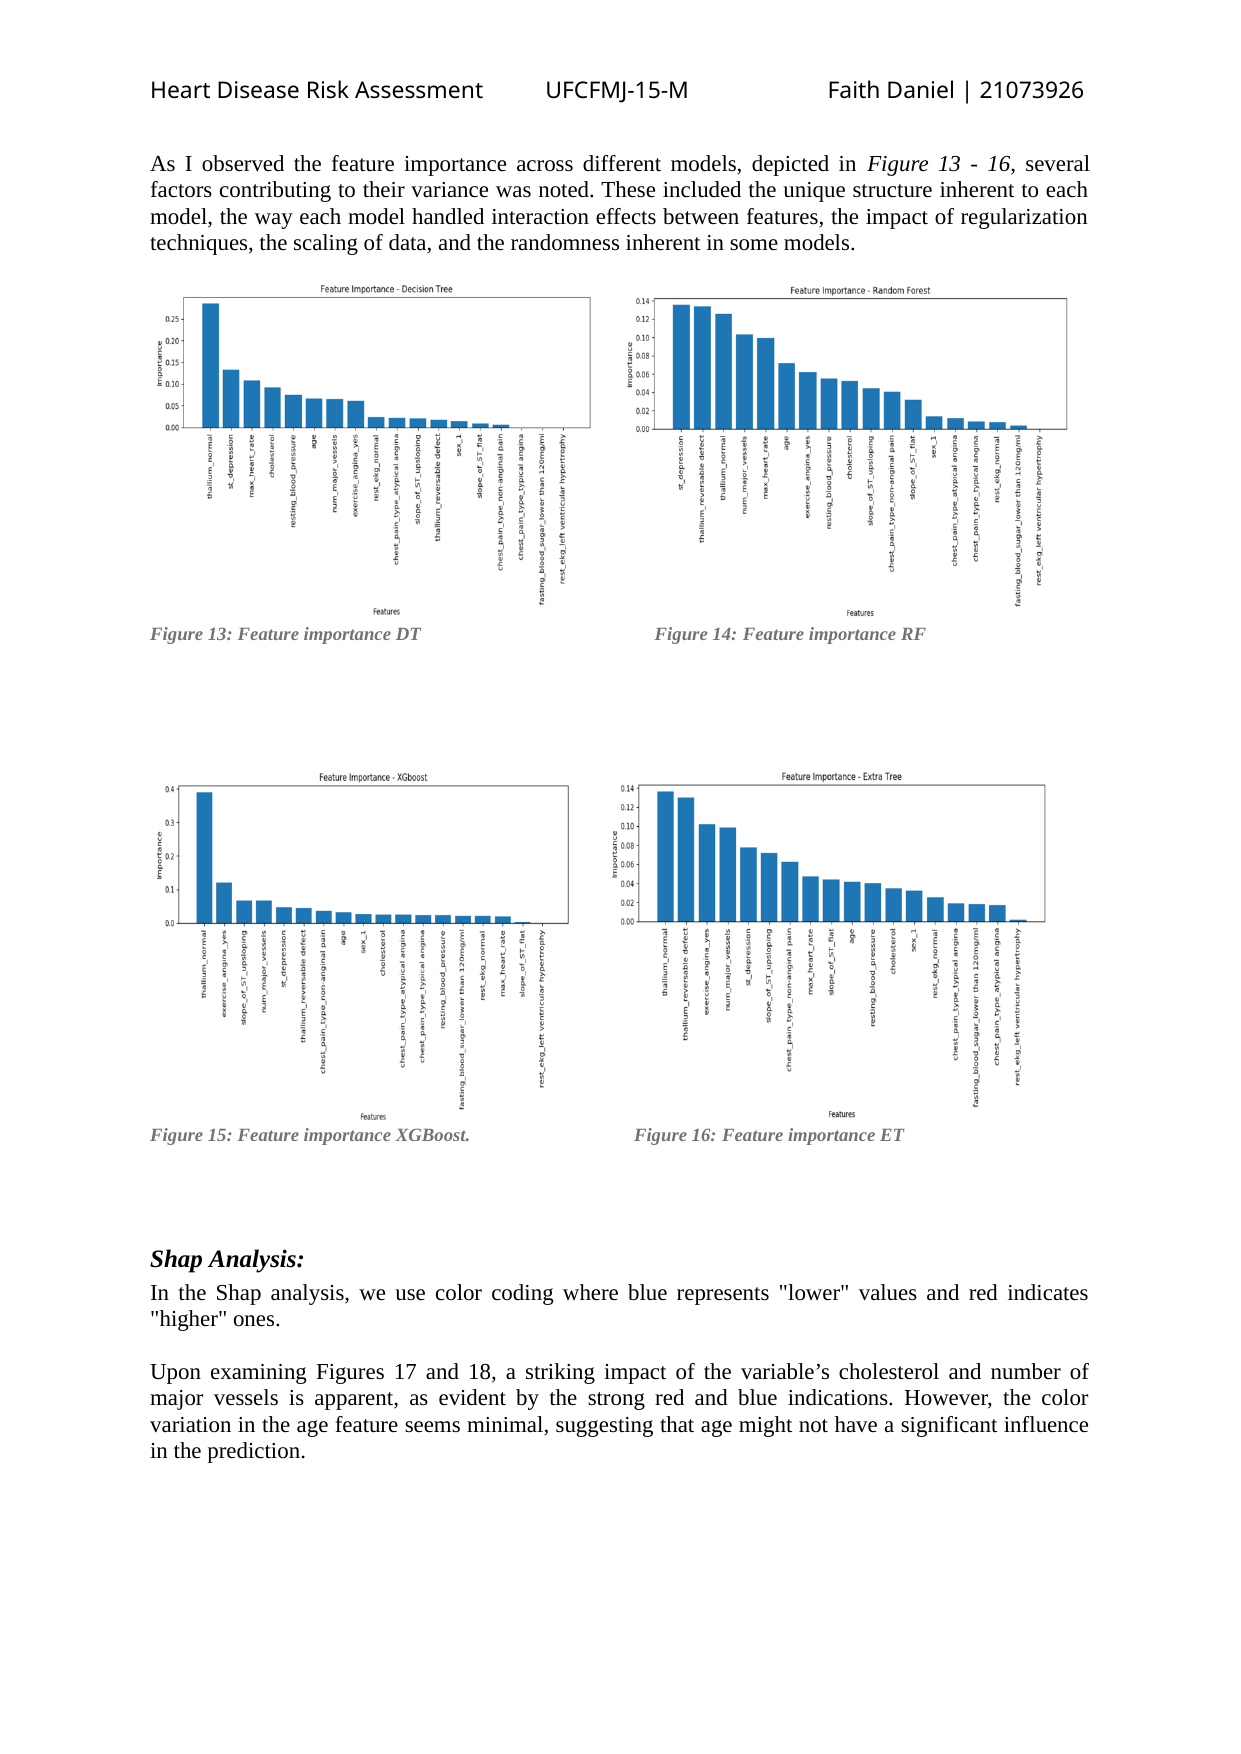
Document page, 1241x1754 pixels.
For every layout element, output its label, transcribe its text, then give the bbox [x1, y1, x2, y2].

text Upon examining Figures 17 and 18, a striking impact of the variable’s cholesterol and number of major vessels is apparent, as evident by the strong red and blue indications. However, the color variation in the age feature seems minimal, suggesting that age might not have a significant influence in the prediction. [150, 1358, 1090, 1463]
text As I observed the feature importance across different models, depicted in Figure 13 - 16, several factors contributing to their variance was noted. These included the unique structure inherent to each model, the way each model handled interaction effects between features, the impact of regularization techniques, the scaling of data, and the randomness inherent in some models. [150, 150, 1090, 255]
picture [150, 281, 596, 623]
text In the Shap analysis, we use color coding where blue represents "lower" values and red indicates "higher" ones. [150, 1279, 1090, 1332]
picture [150, 768, 574, 1124]
text Figure 13: Feature importance DT Figure 14: Feature importance RF [150, 622, 1090, 644]
text Figure 15: Feature importance XGBoost. Figure 16: Feature importance ET [150, 1123, 1090, 1145]
picture [605, 766, 1051, 1124]
picture [620, 281, 1073, 623]
subtitle Shap Analysis: [150, 1244, 1090, 1273]
